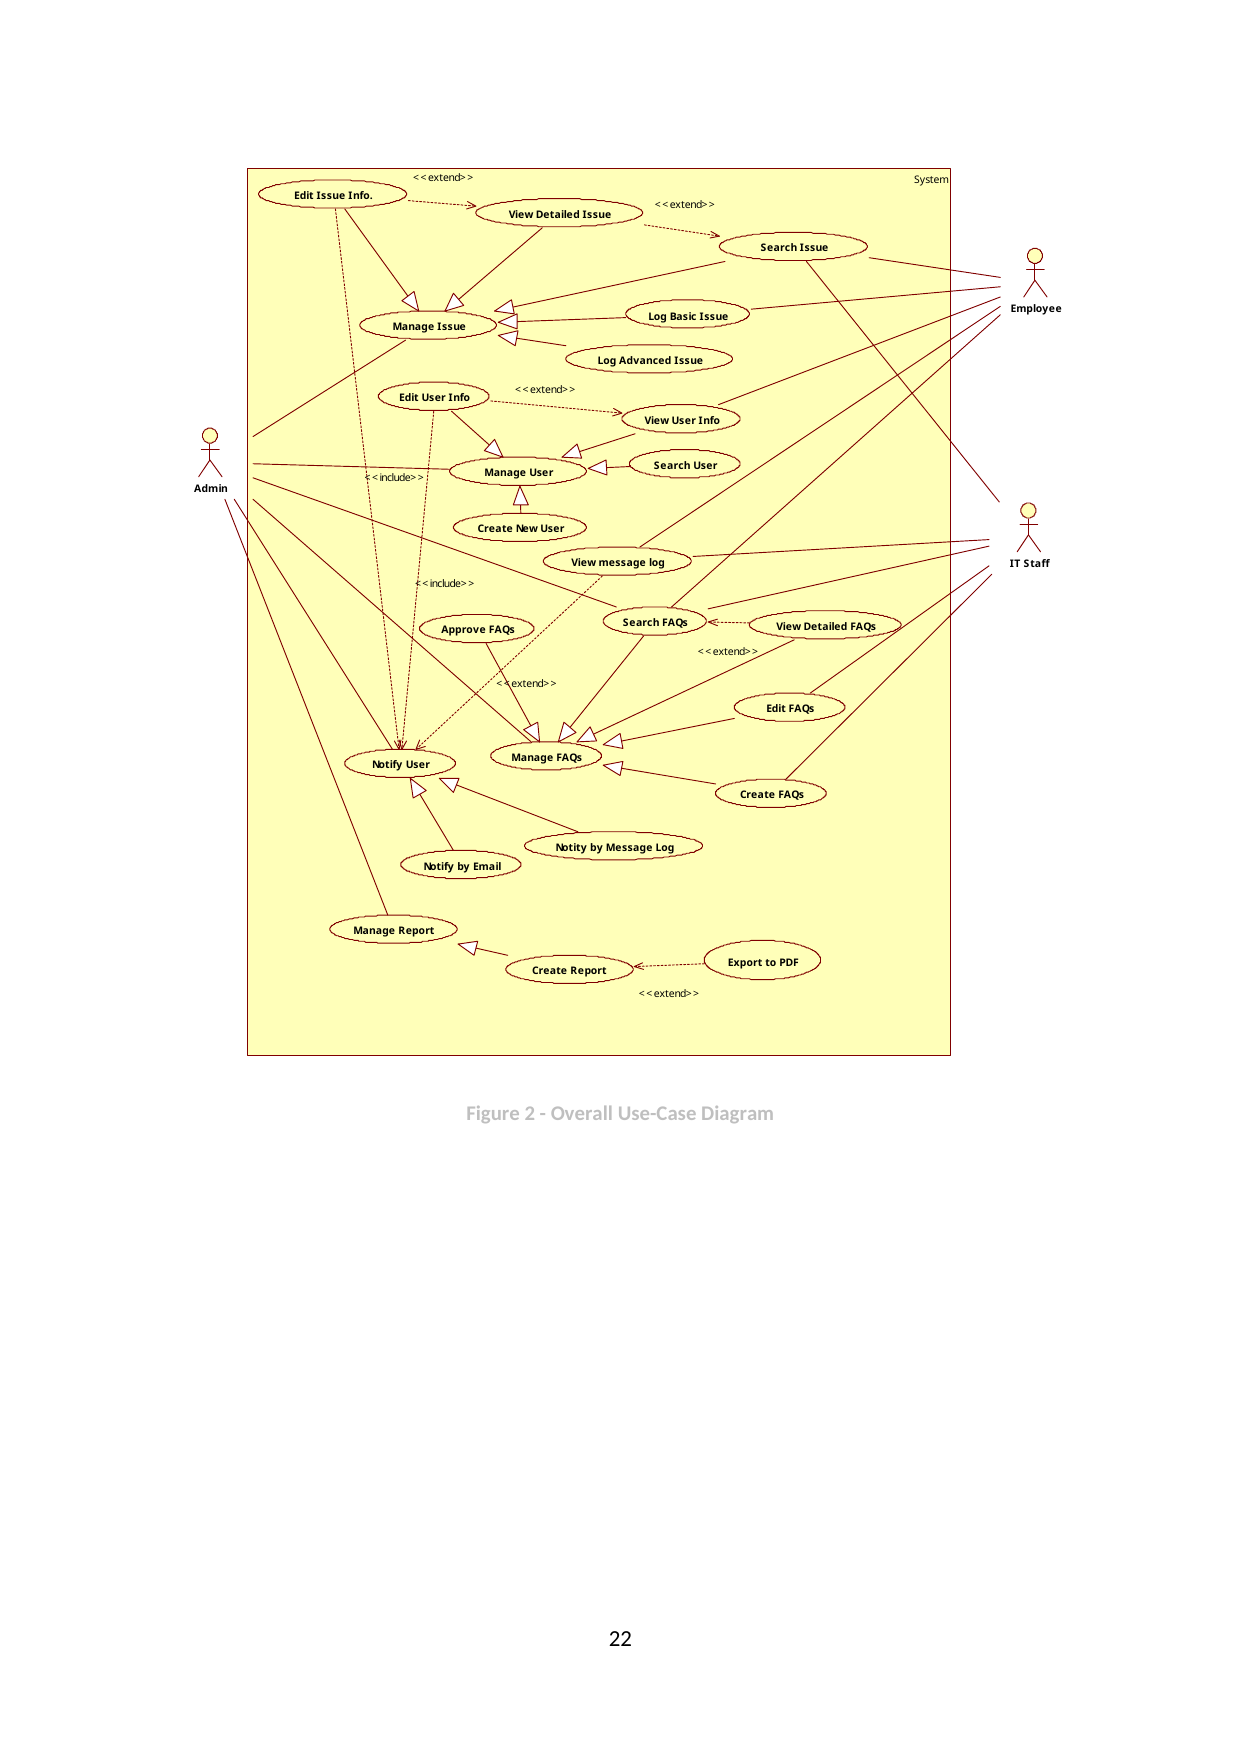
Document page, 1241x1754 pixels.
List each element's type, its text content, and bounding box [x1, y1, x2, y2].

text Figure 2 - Overall Use-Case Diagram [150, 1100, 1090, 1126]
